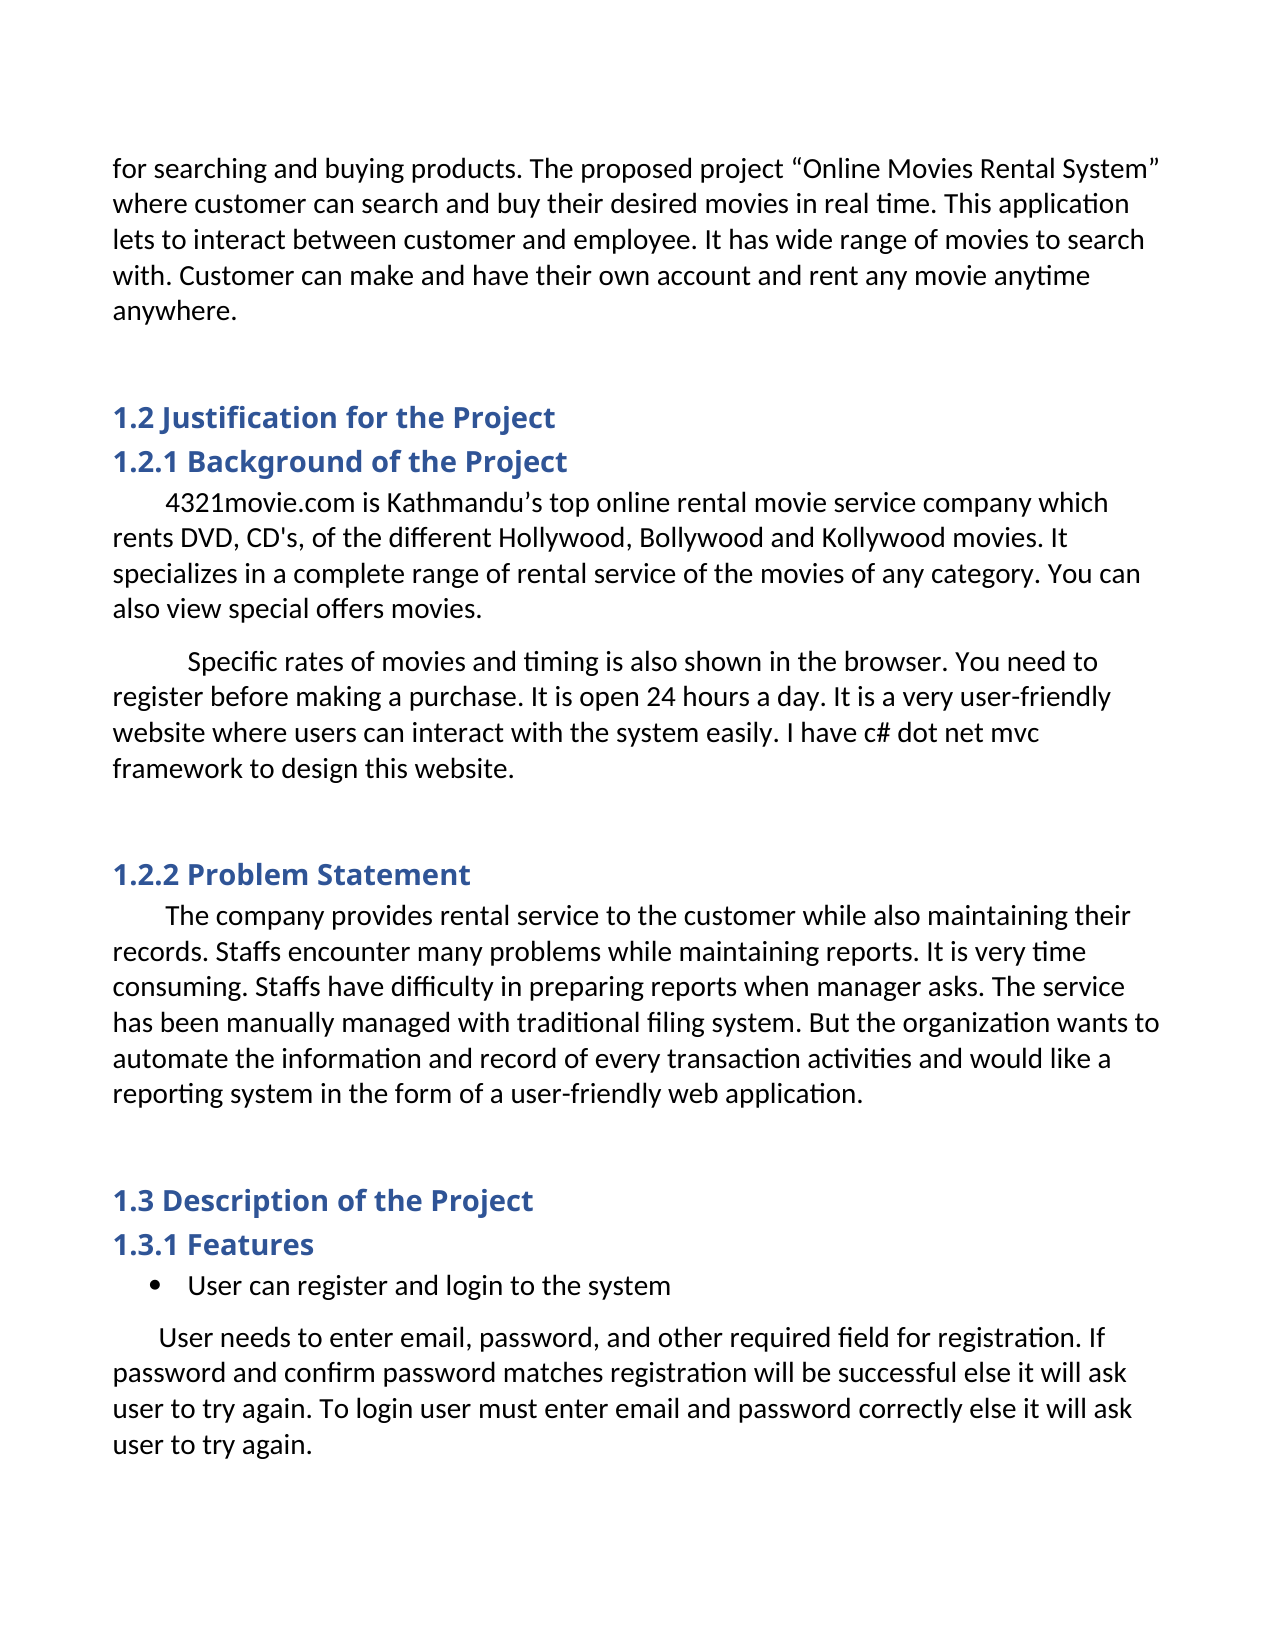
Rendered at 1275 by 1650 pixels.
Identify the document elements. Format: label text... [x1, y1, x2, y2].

subtitle 1.3 Description of the Project [112, 1180, 1162, 1219]
list User can register and login to the system [150, 1267, 1162, 1302]
subtitle 1.2.1 Background of the Project [112, 441, 1162, 481]
text The company provides rental service to the customer while also maintaining their records. Staffs encounter many problems while maintaining reports. It is very time consuming. Staffs have difficulty in preparing reports when manager asks. The service has been manually managed with traditional filing system. But the organization wants to automate the information and record of every transaction activities and would like a reporting system in the form of a user-friendly web application. [112, 897, 1162, 1111]
subtitle 1.3.1 Features [112, 1224, 1162, 1263]
subtitle 1.2.2 Problem Statement [112, 854, 1162, 894]
text User needs to enter email, password, and other required field for registration. If password and confirm password matches registration will be successful else it will ask user to try again. To login user must enter email and password correctly else it will ask user to try again. [112, 1319, 1162, 1461]
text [112, 150, 1162, 328]
text 4321movie.com is Kathmandu’s top online rental movie service company which rents DVD, CD's, of the different Hollywood, Bollywood and Kollywood movies. It specializes in a complete range of rental service of the movies of any category. You can also view special offers movies. [112, 484, 1162, 626]
text Specific rates of movies and timing is also shown in the browser. You need to register before making a purchase. It is open 24 hours a day. It is a very user-friendly website where users can interact with the system easily. I have c# dot net mvc framework to design this website. [112, 643, 1162, 785]
subtitle 1.2 Justification for the Project [112, 397, 1162, 437]
